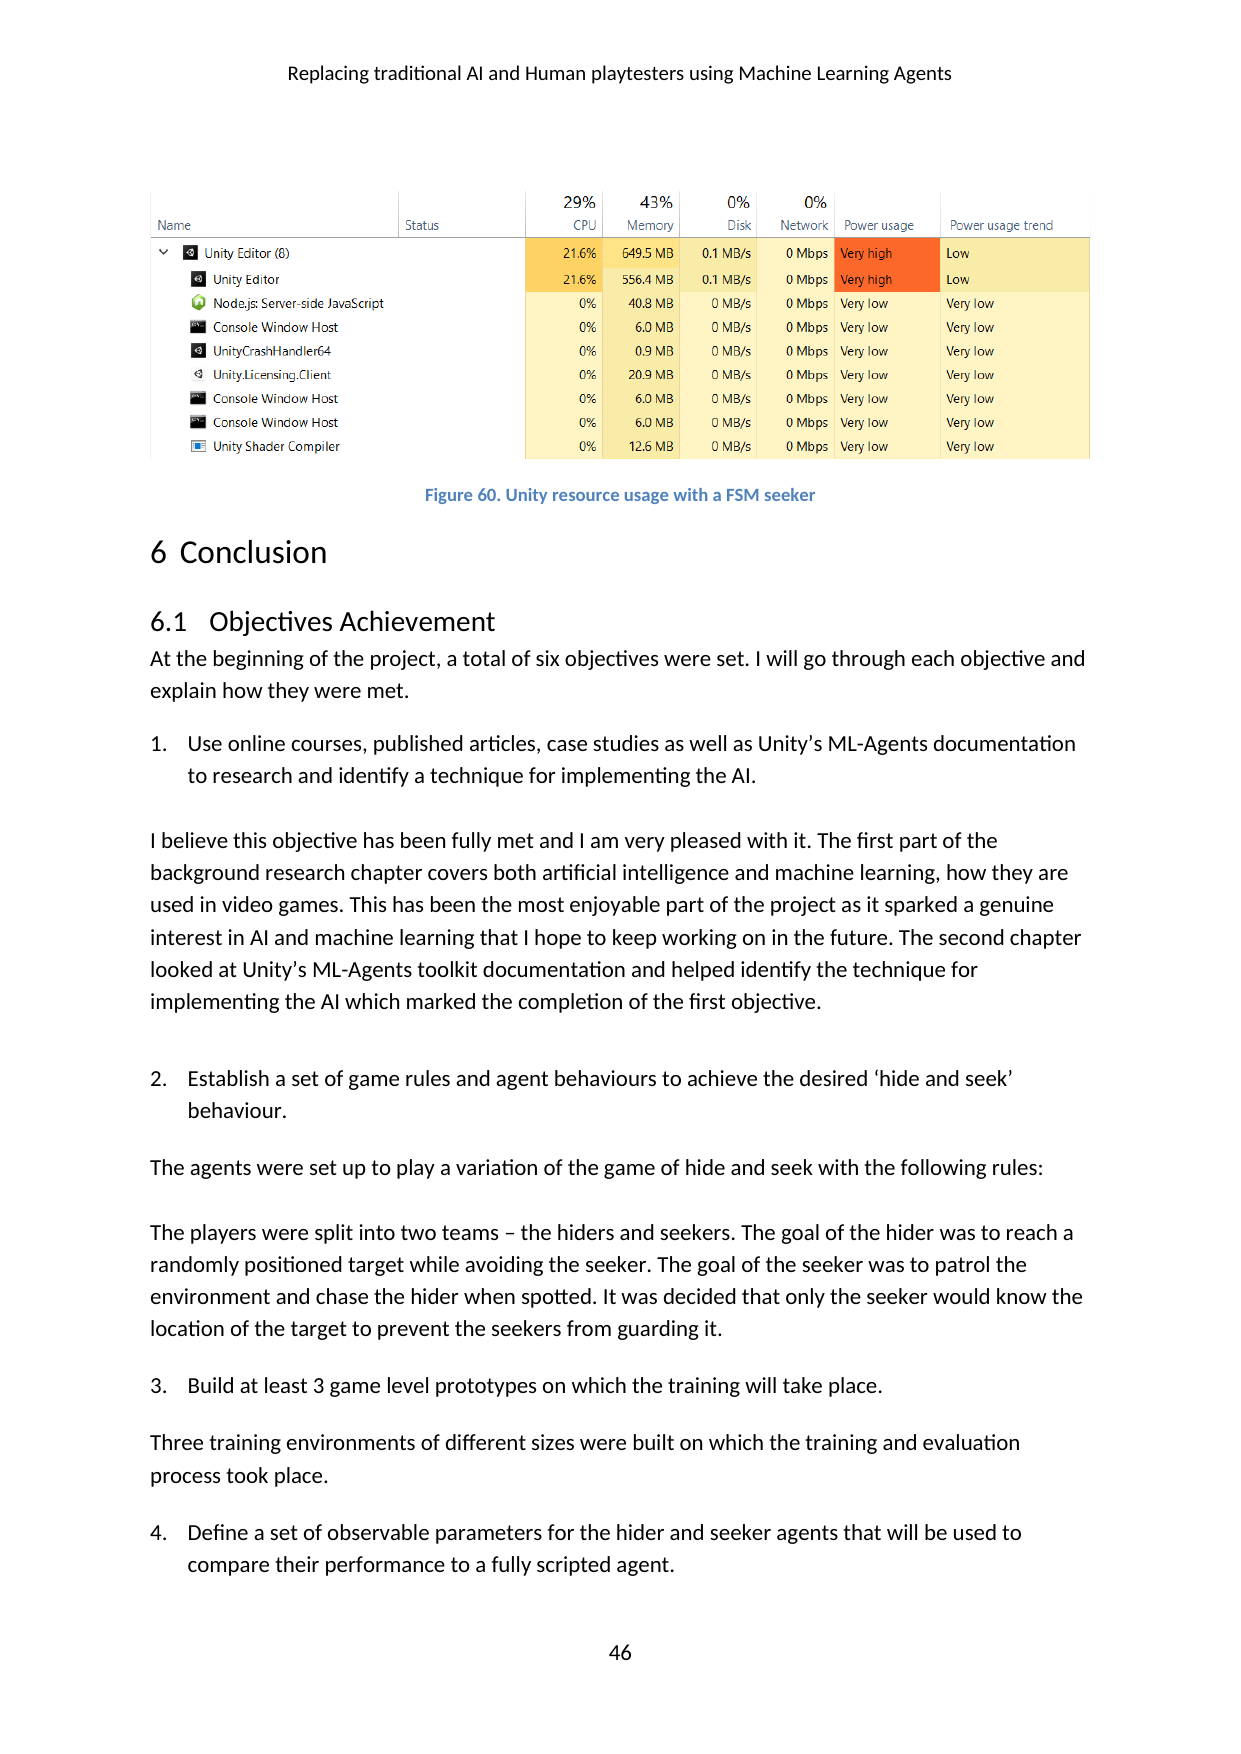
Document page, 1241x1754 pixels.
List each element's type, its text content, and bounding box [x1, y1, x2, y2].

text At the beginning of the project, a total of six objectives were set. I will go through each objective and explain how they were met. [150, 644, 1090, 704]
list Build at least 3 game level prototypes on which the training will take place. [150, 1371, 1090, 1399]
list Define a set of observable parameters for the hider and seeker agents that will be used to compare their performance to a fully scripted agent. [150, 1518, 1090, 1578]
list Establish a set of game rules and agent behaviours to achieve the desired ‘hide and seek’ behaviour. [150, 1064, 1090, 1124]
list Use online courses, published articles, case studies as well as Unity’s ML-Agents documentation to research and identify a technique for implementing the AI. [150, 729, 1090, 790]
text Figure 60. Unity resource usage with a FSM seeker [150, 484, 1090, 507]
subtitle 6.1 Objectives Achievement [150, 603, 1090, 639]
picture [150, 191, 1091, 459]
text The agents were set up to play a variation of the game of hide and seek with the following rules: The players were split into two teams – the hiders and seekers. The goal of the hider was to reach a randomly positioned target while avoiding the seeker. The goal of the seeker was to patrol the environment and chase the hider when spotted. It was decided that only the seeker would know the location of the target to prevent the seekers from guarding it. [150, 1153, 1090, 1342]
text I believe this objective has been fully met and I am very pleased with it. The first part of the background research chapter covers both artificial intelligence and machine learning, how they are used in video games. This has been the most enjoyable part of the project as it sparked a genuine interest in AI and machine learning that I hope to keep working on in the future. The second chapter looked at Unity’s ML-Agents toolkit documentation and helped identify the technique for implementing the AI which marked the completion of the first objective. [150, 826, 1090, 1015]
text Three training environments of different sizes were built on which the training and evaluation process took place. [150, 1428, 1090, 1489]
subtitle 6 Conclusion [150, 532, 1090, 572]
